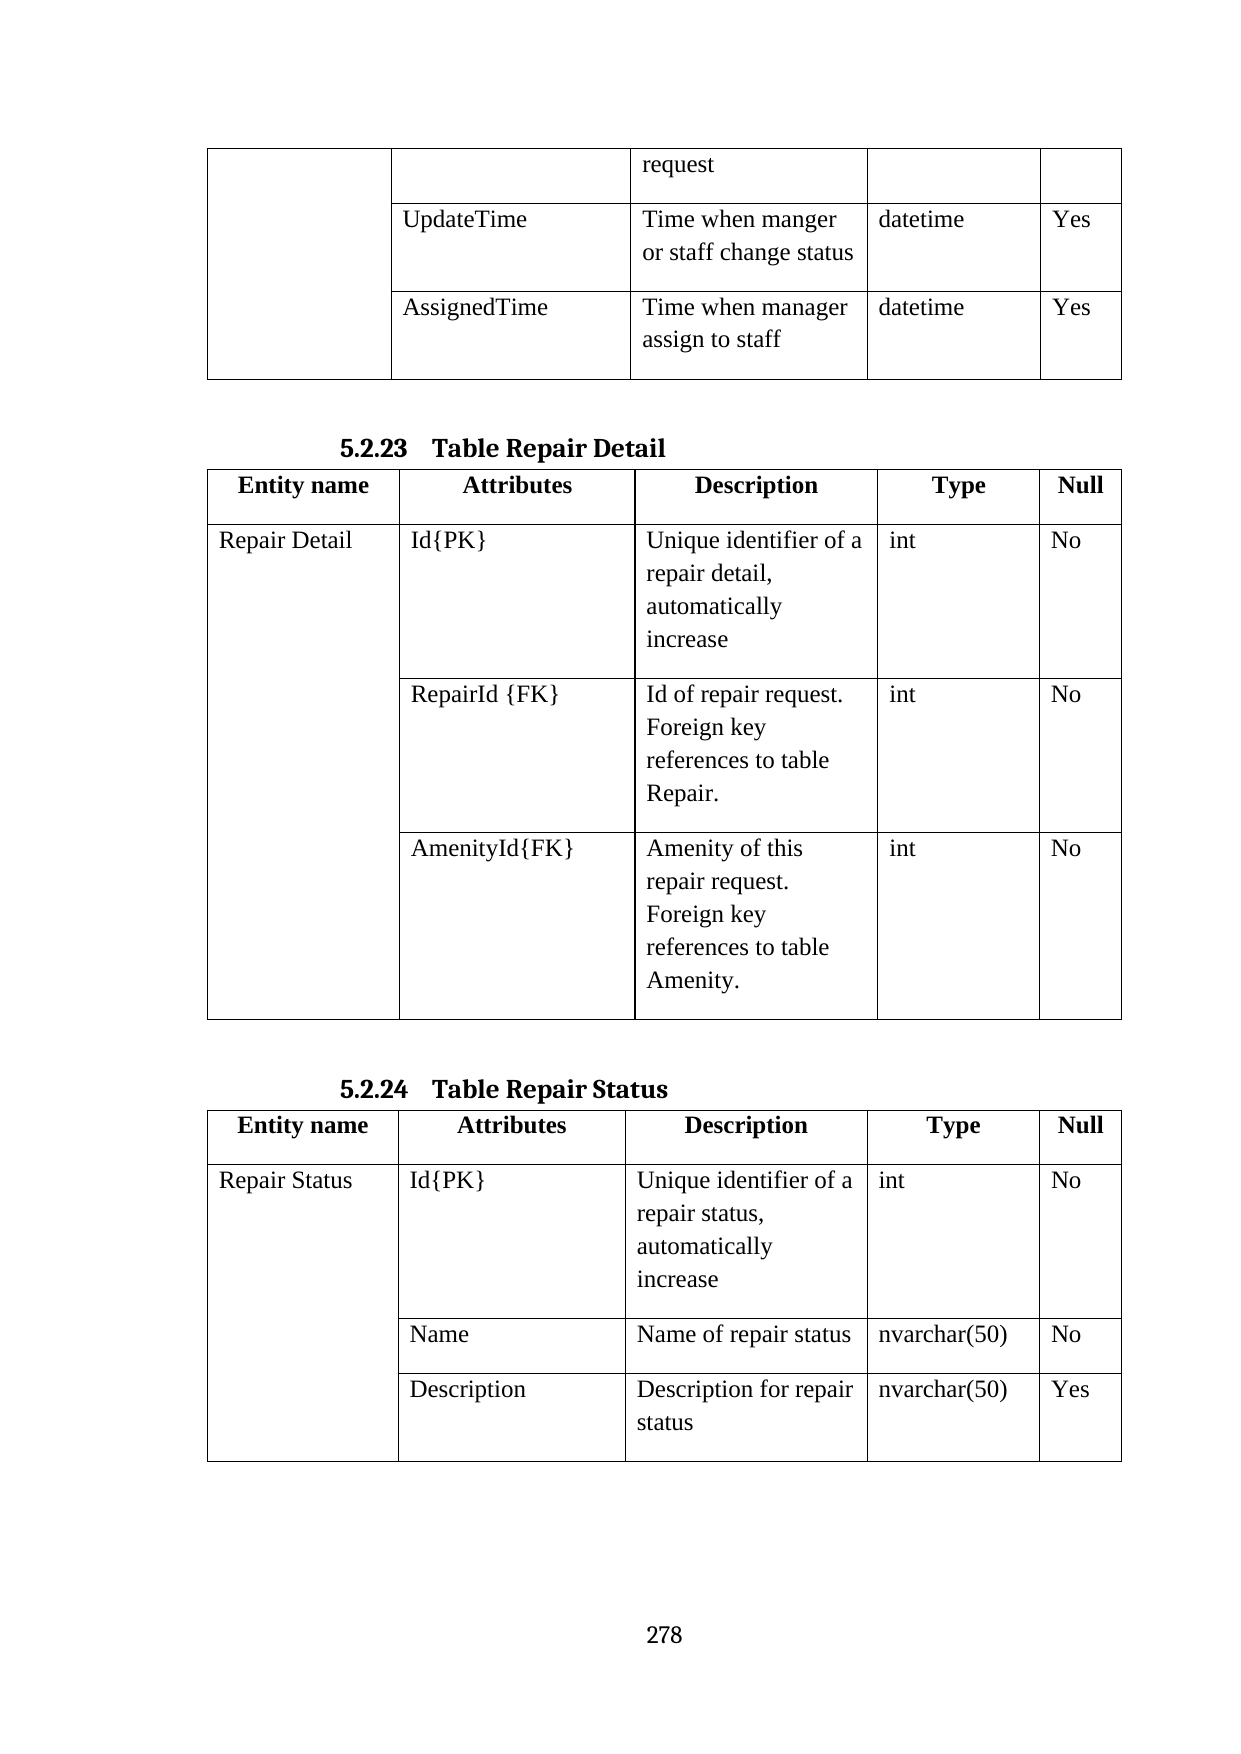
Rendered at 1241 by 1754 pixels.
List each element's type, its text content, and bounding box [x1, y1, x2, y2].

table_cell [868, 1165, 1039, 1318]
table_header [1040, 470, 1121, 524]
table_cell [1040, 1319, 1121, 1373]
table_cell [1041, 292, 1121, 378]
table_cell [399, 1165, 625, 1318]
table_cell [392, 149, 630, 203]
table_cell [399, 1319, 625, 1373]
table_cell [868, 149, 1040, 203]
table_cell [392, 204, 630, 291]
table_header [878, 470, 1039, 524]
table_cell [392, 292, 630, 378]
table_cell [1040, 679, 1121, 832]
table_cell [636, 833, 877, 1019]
subtitle Table Repair Detail [340, 433, 1122, 464]
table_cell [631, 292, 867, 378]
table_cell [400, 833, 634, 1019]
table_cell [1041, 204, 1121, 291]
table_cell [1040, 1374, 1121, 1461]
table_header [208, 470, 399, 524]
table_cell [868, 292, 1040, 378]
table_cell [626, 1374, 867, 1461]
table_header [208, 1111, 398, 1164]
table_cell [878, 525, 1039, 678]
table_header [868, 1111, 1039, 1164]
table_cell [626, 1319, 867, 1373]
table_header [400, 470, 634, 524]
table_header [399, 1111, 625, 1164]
subtitle Table Repair Status [340, 1074, 1122, 1105]
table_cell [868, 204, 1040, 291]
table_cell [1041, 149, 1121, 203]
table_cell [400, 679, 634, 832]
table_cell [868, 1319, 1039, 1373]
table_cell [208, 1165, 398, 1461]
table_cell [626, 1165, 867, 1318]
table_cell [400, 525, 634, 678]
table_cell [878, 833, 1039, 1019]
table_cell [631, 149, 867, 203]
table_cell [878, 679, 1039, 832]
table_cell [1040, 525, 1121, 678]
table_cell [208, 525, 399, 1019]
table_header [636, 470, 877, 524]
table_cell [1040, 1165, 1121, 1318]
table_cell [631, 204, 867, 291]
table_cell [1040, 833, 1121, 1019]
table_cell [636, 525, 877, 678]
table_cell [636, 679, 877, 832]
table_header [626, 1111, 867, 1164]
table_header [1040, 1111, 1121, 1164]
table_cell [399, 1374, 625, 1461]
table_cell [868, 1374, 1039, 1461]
